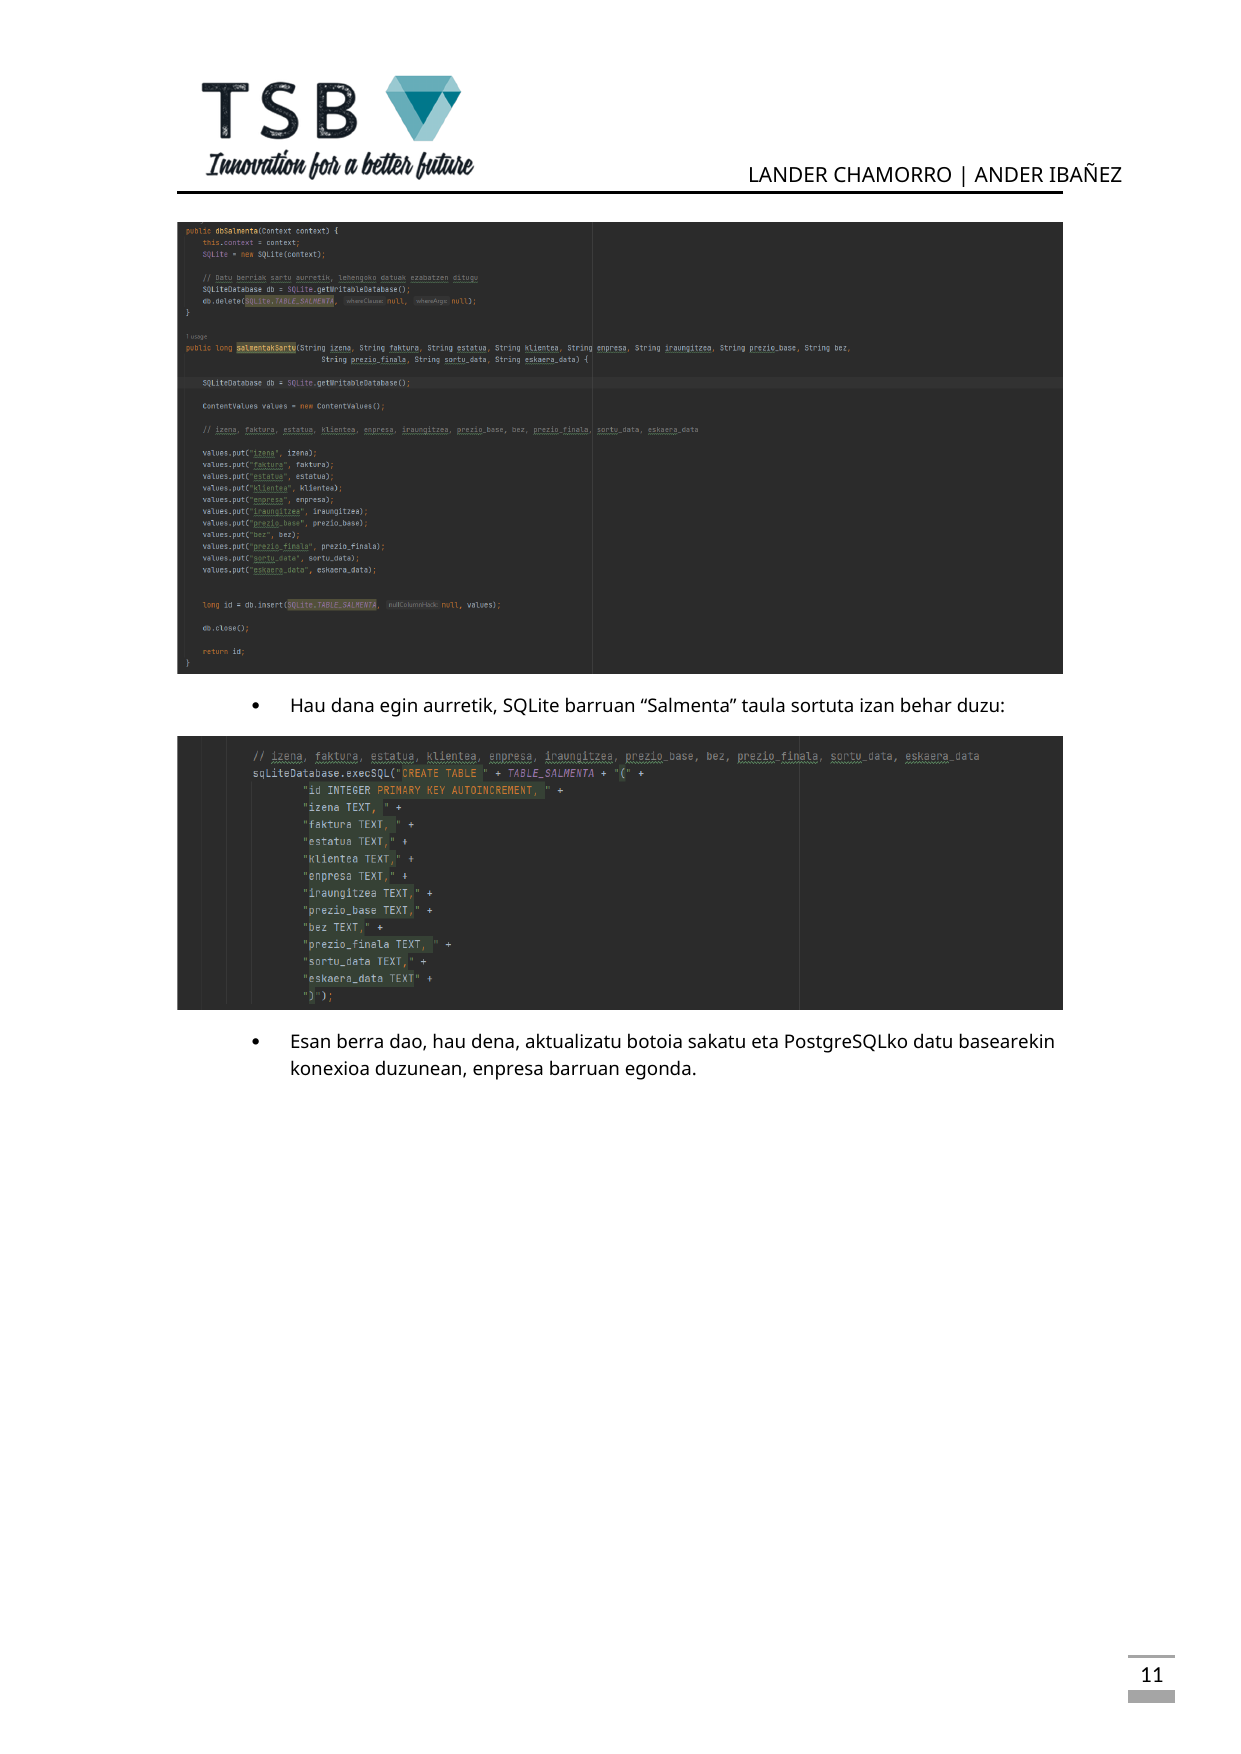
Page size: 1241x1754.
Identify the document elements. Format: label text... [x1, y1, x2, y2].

list Hau dana egin aurretik, SQLite barruan “Salmenta” taula sortuta izan behar duzu: [252, 692, 1063, 718]
picture [177, 73, 501, 183]
picture [177, 736, 1063, 1010]
list Esan berra dao, hau dena, aktualizatu botoia sakatu eta PostgreSQLko datu basearekin konexioa duzunean, enpresa barruan egonda. [252, 1028, 1063, 1081]
picture [177, 222, 1063, 674]
